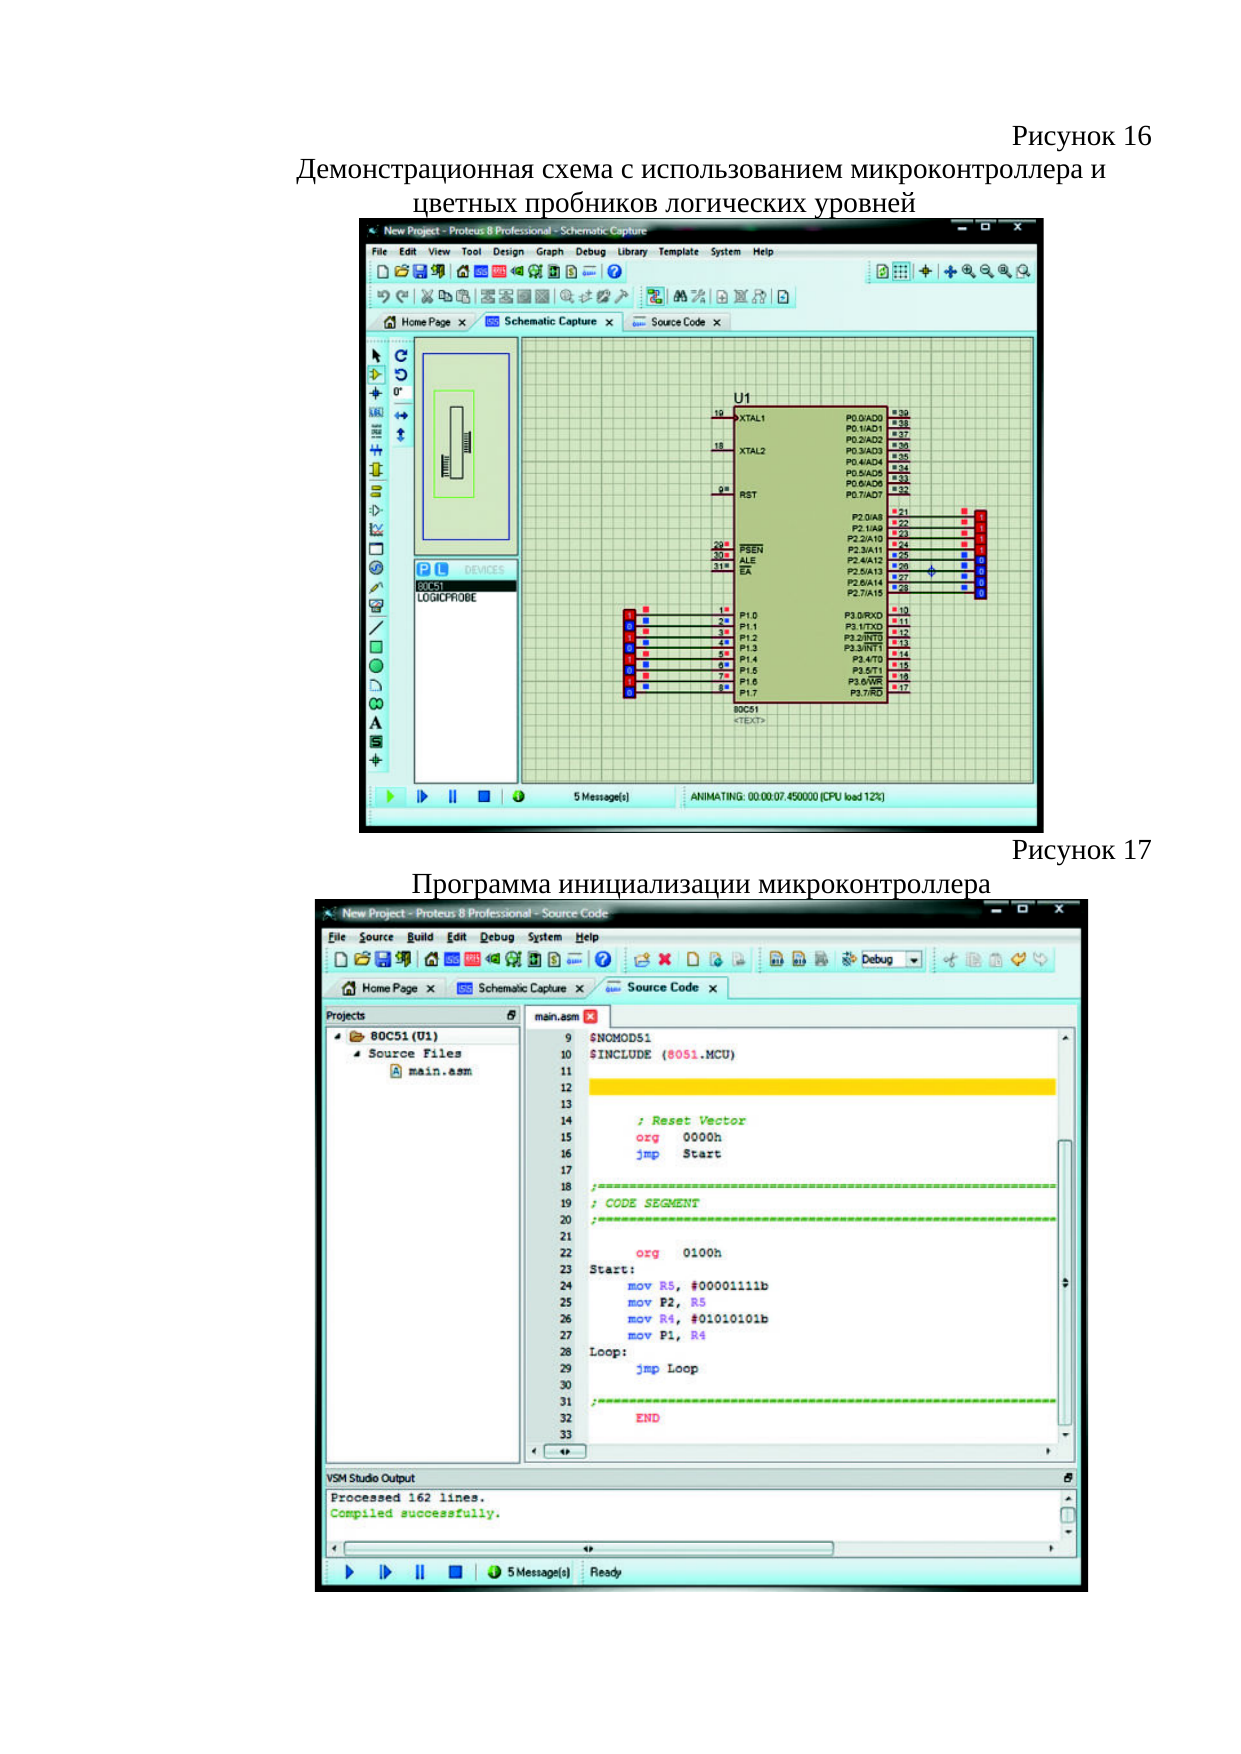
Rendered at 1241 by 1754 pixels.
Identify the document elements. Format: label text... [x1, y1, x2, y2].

text Рисунок 17 [177, 832, 1152, 866]
picture [314, 899, 1089, 1592]
picture [359, 218, 1044, 833]
text Демонстрационная схема с использованием микроконтроллера и цветных пробников логических уровней [177, 152, 1152, 219]
text Рисунок 16 [177, 118, 1152, 152]
text Программа инициализации микроконтроллера [177, 866, 1152, 899]
